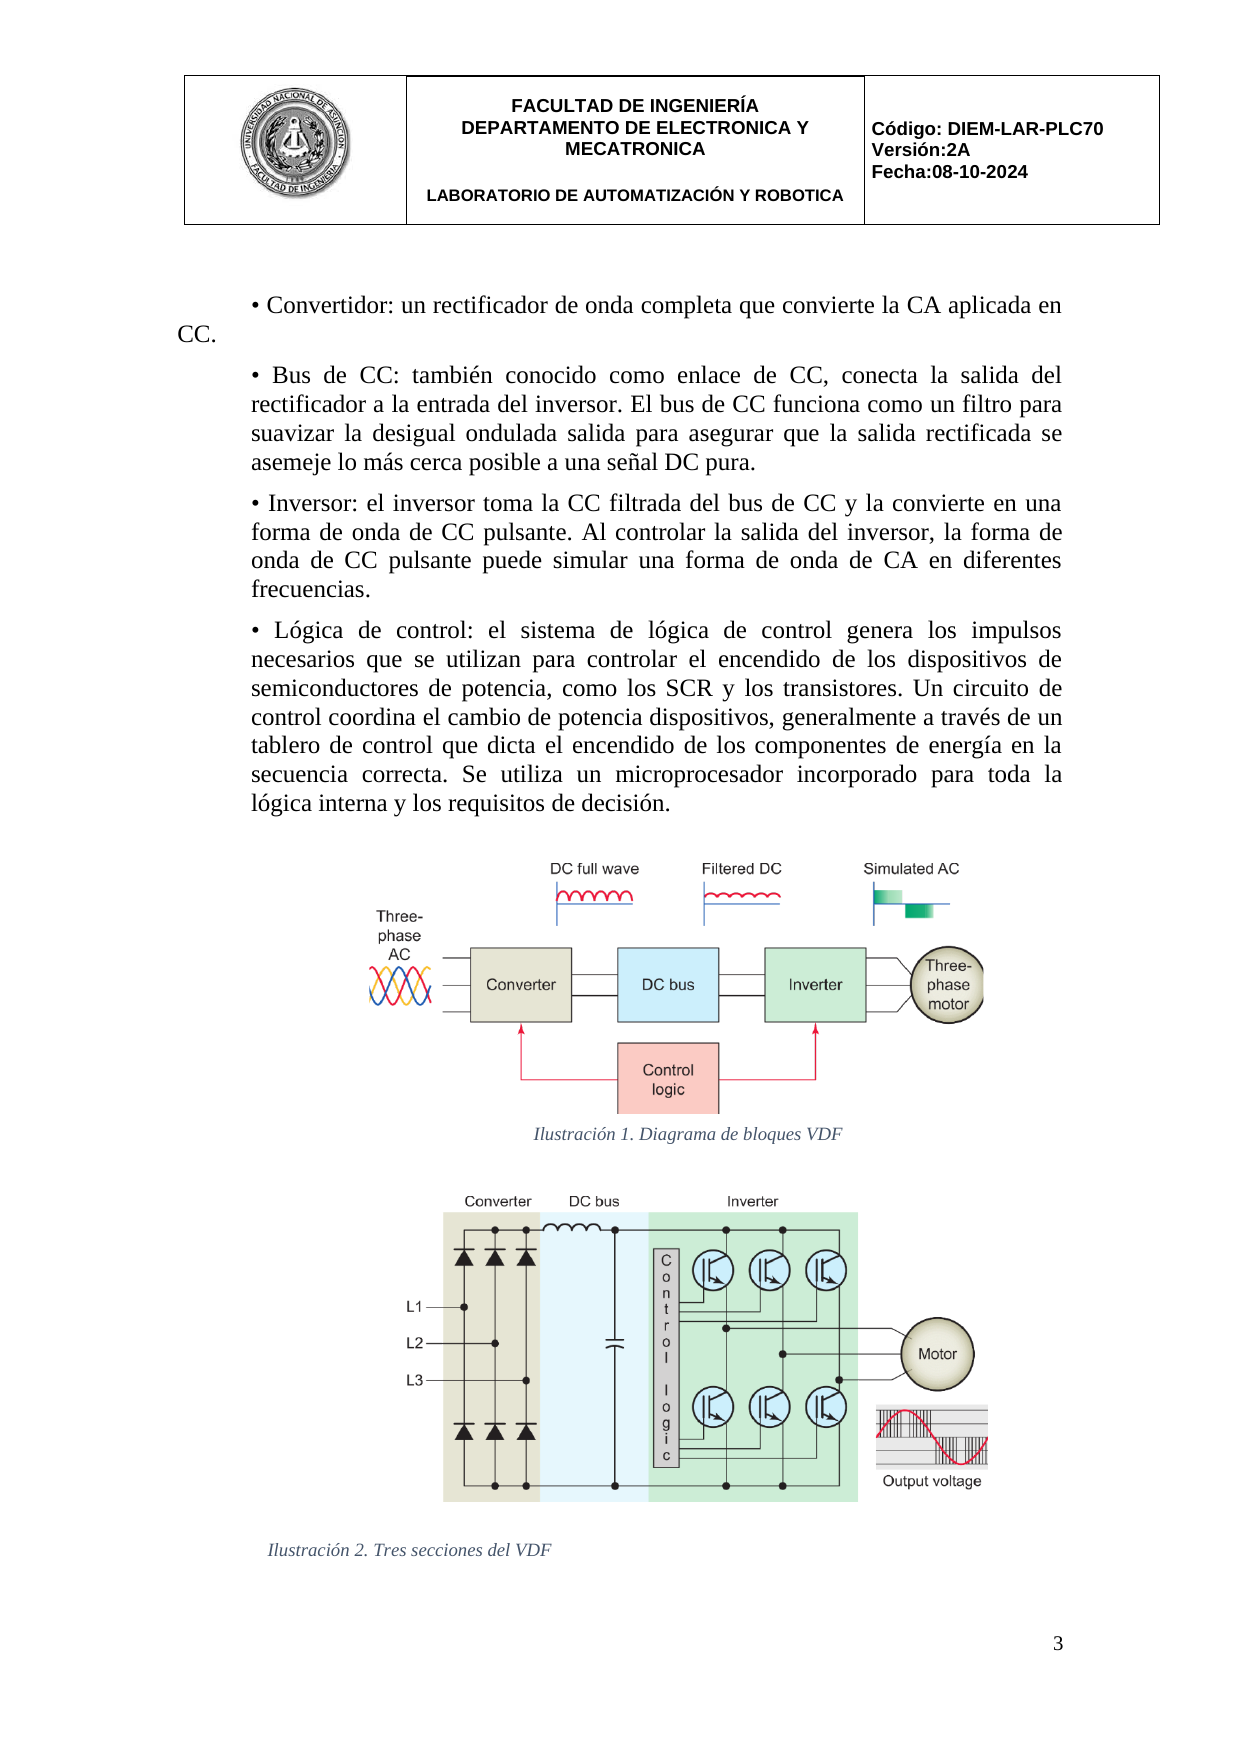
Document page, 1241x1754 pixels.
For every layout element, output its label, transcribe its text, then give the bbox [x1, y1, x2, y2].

text • Convertidor: un rectificador de onda completa que convierte la CA aplicada en CC. [177, 290, 1063, 348]
picture [407, 1196, 988, 1502]
picture [224, 76, 367, 210]
picture [367, 863, 984, 1114]
text • Lógica de control: el sistema de lógica de control genera los impulsos necesarios que se utilizan para controlar el encendido de los dispositivos de semiconductores de potencia, como los SCR y los transistores. Un circuito de control coordina el cambio de potencia dispositivos, generalmente a través de un tablero de control que dicta el encendido de los componentes de energía en la secuencia correcta. Se utiliza un microprocesador incorporado para toda la lógica interna y los requisitos de decisión. [251, 615, 1063, 817]
text • Inversor: el inversor toma la CC filtrada del bus de CC y la convierte en una forma de onda de CC pulsante. Al controlar la salida del inversor, la forma de onda de CC pulsante puede simular una forma de onda de CA en diferentes frecuencias. [251, 488, 1063, 603]
text • Bus de CC: también conocido como enlace de CC, conecta la salida del rectificador a la entrada del inversor. El bus de CC funciona como un filtro para suavizar la desigual ondulada salida para asegurar que la salida rectificada se asemeje lo más cerca posible a una señal DC pura. [251, 360, 1063, 475]
